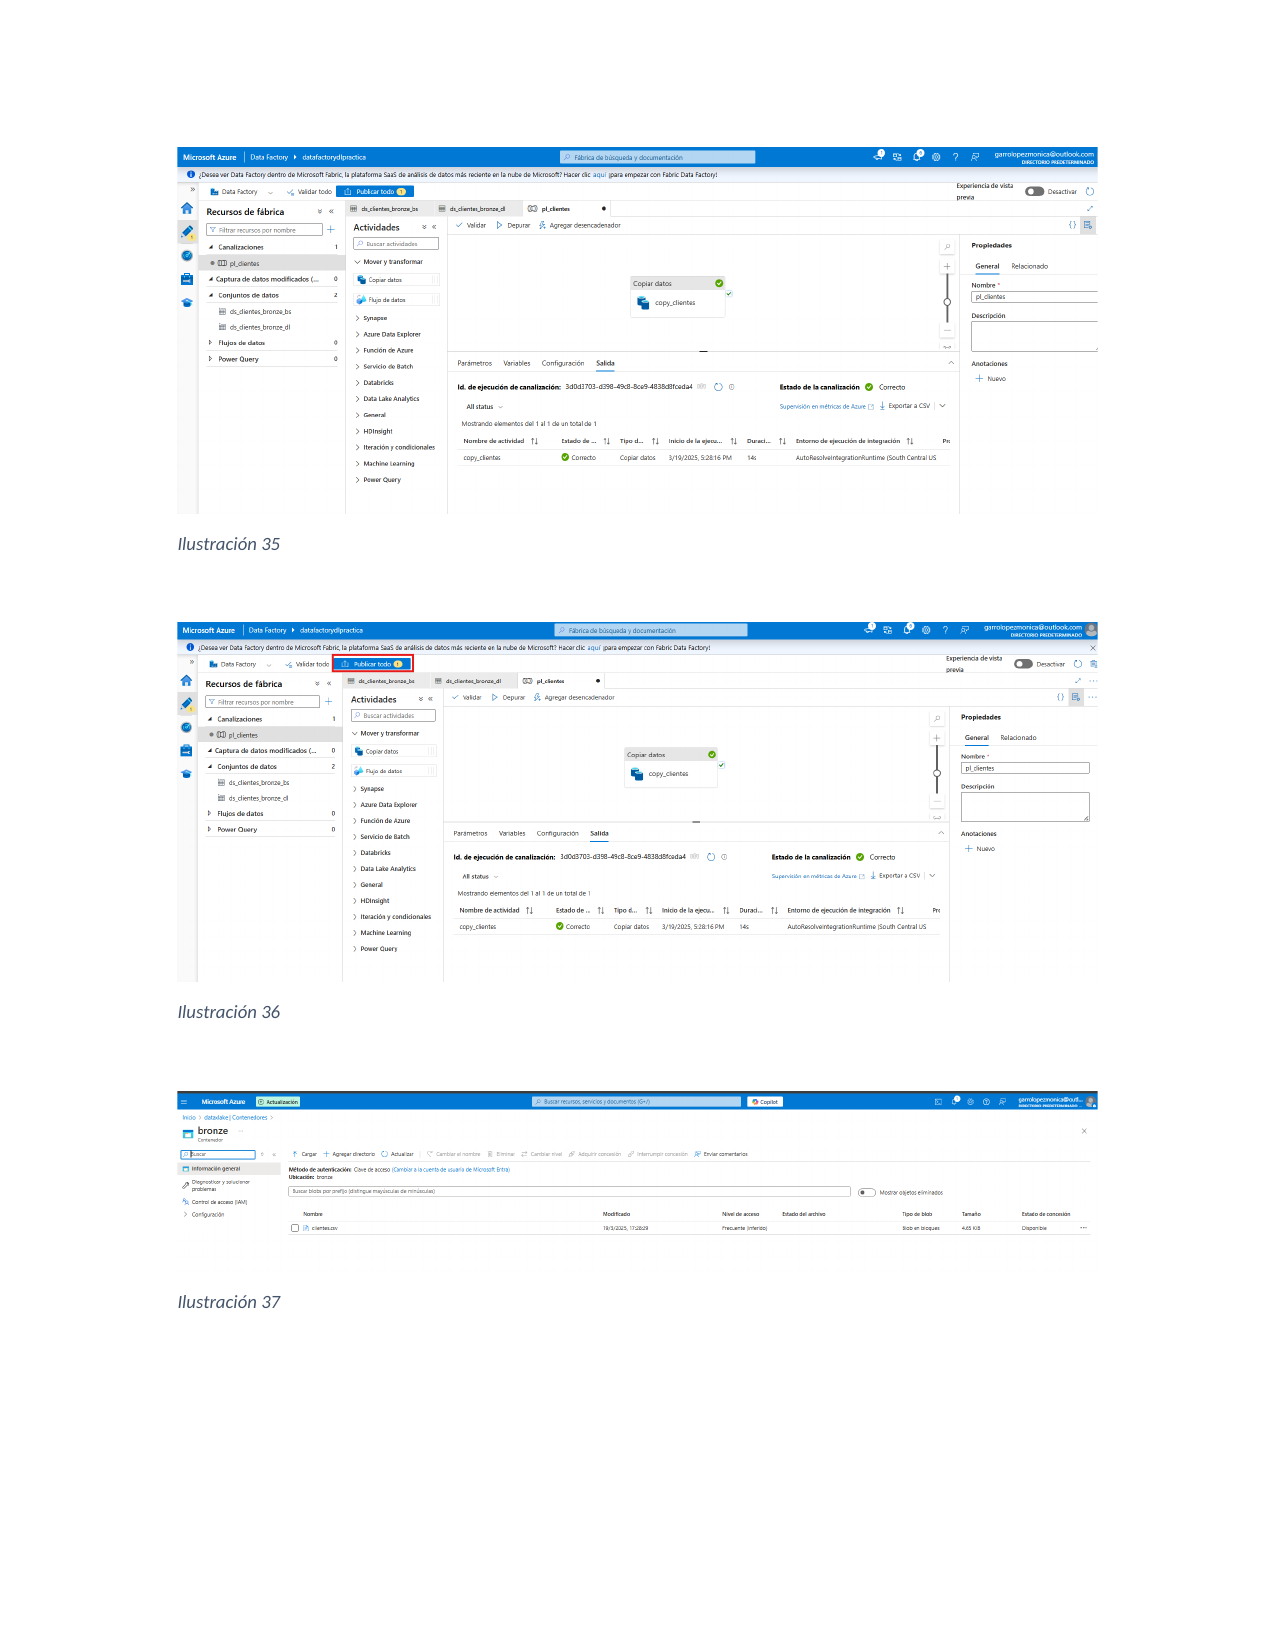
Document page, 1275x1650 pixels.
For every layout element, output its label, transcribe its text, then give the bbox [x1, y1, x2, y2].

picture [177, 622, 1098, 982]
text Ilustración 36 [177, 1001, 1098, 1023]
text Ilustración 35 [177, 532, 1098, 555]
text Ilustración 37 [177, 1290, 1098, 1313]
picture [177, 1091, 1098, 1272]
